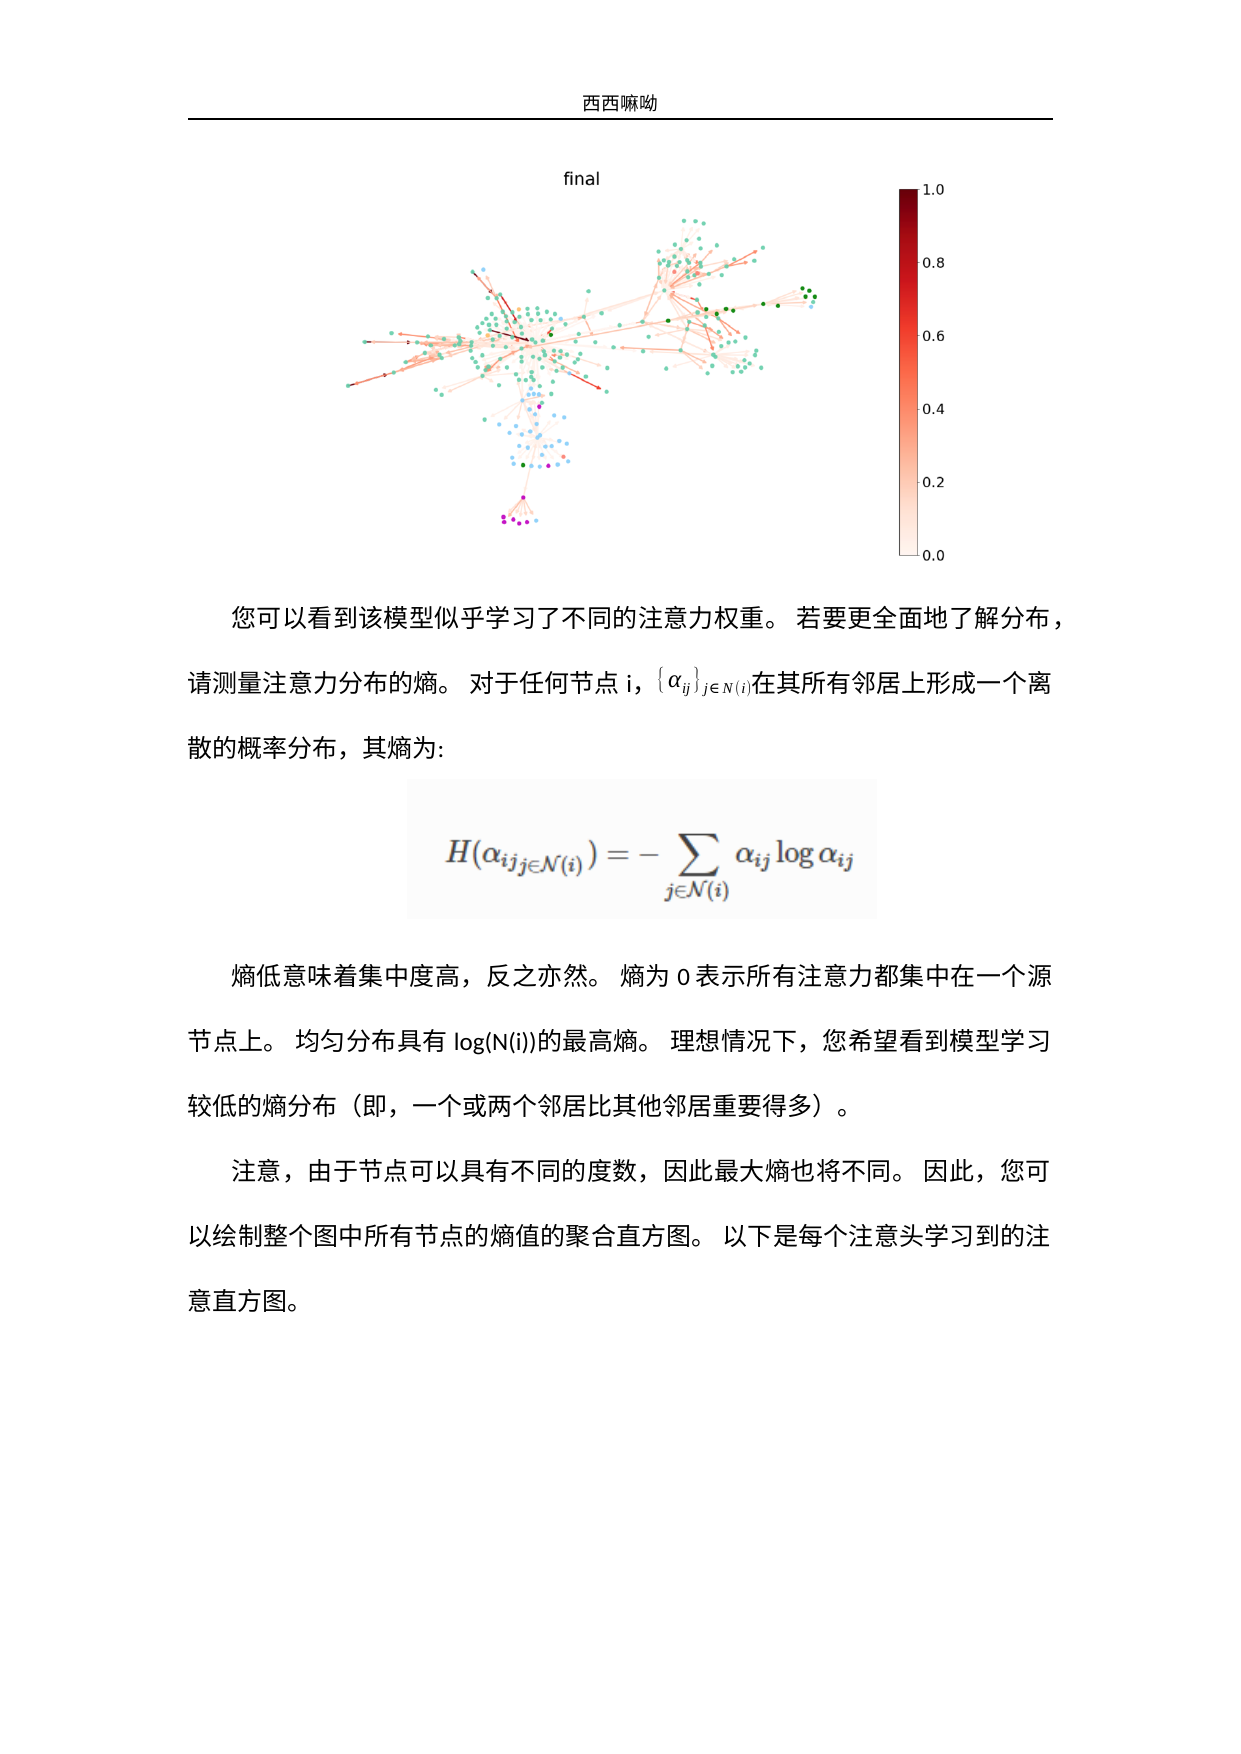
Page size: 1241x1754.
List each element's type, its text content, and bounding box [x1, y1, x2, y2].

text 您可以看到该模型似乎学习了不同的注意力权重。 若要更全面地了解分布，请测量注意力分布的熵。 对于任何节点i，在其所有邻居上形成一个离散的概率分布，其熵为: [187, 584, 1053, 779]
text 注意，由于节点可以具有不同的度数，因此最大熵也将不同。 因此，您可以绘制整个图中所有节点的熵值的聚合直方图。 以下是每个注意头学习到的注意直方图。 [187, 1137, 1053, 1332]
text 熵低意味着集中度高，反之亦然。 熵为0表示所有注意力都集中在一个源节点上。 均匀分布具有log(N(i))的最高熵。 理想情况下，您希望看到模型学习较低的熵分布（即，一个或两个邻居比其他邻居重要得多）。 [187, 942, 1053, 1137]
picture [321, 162, 963, 573]
picture [406, 779, 878, 919]
